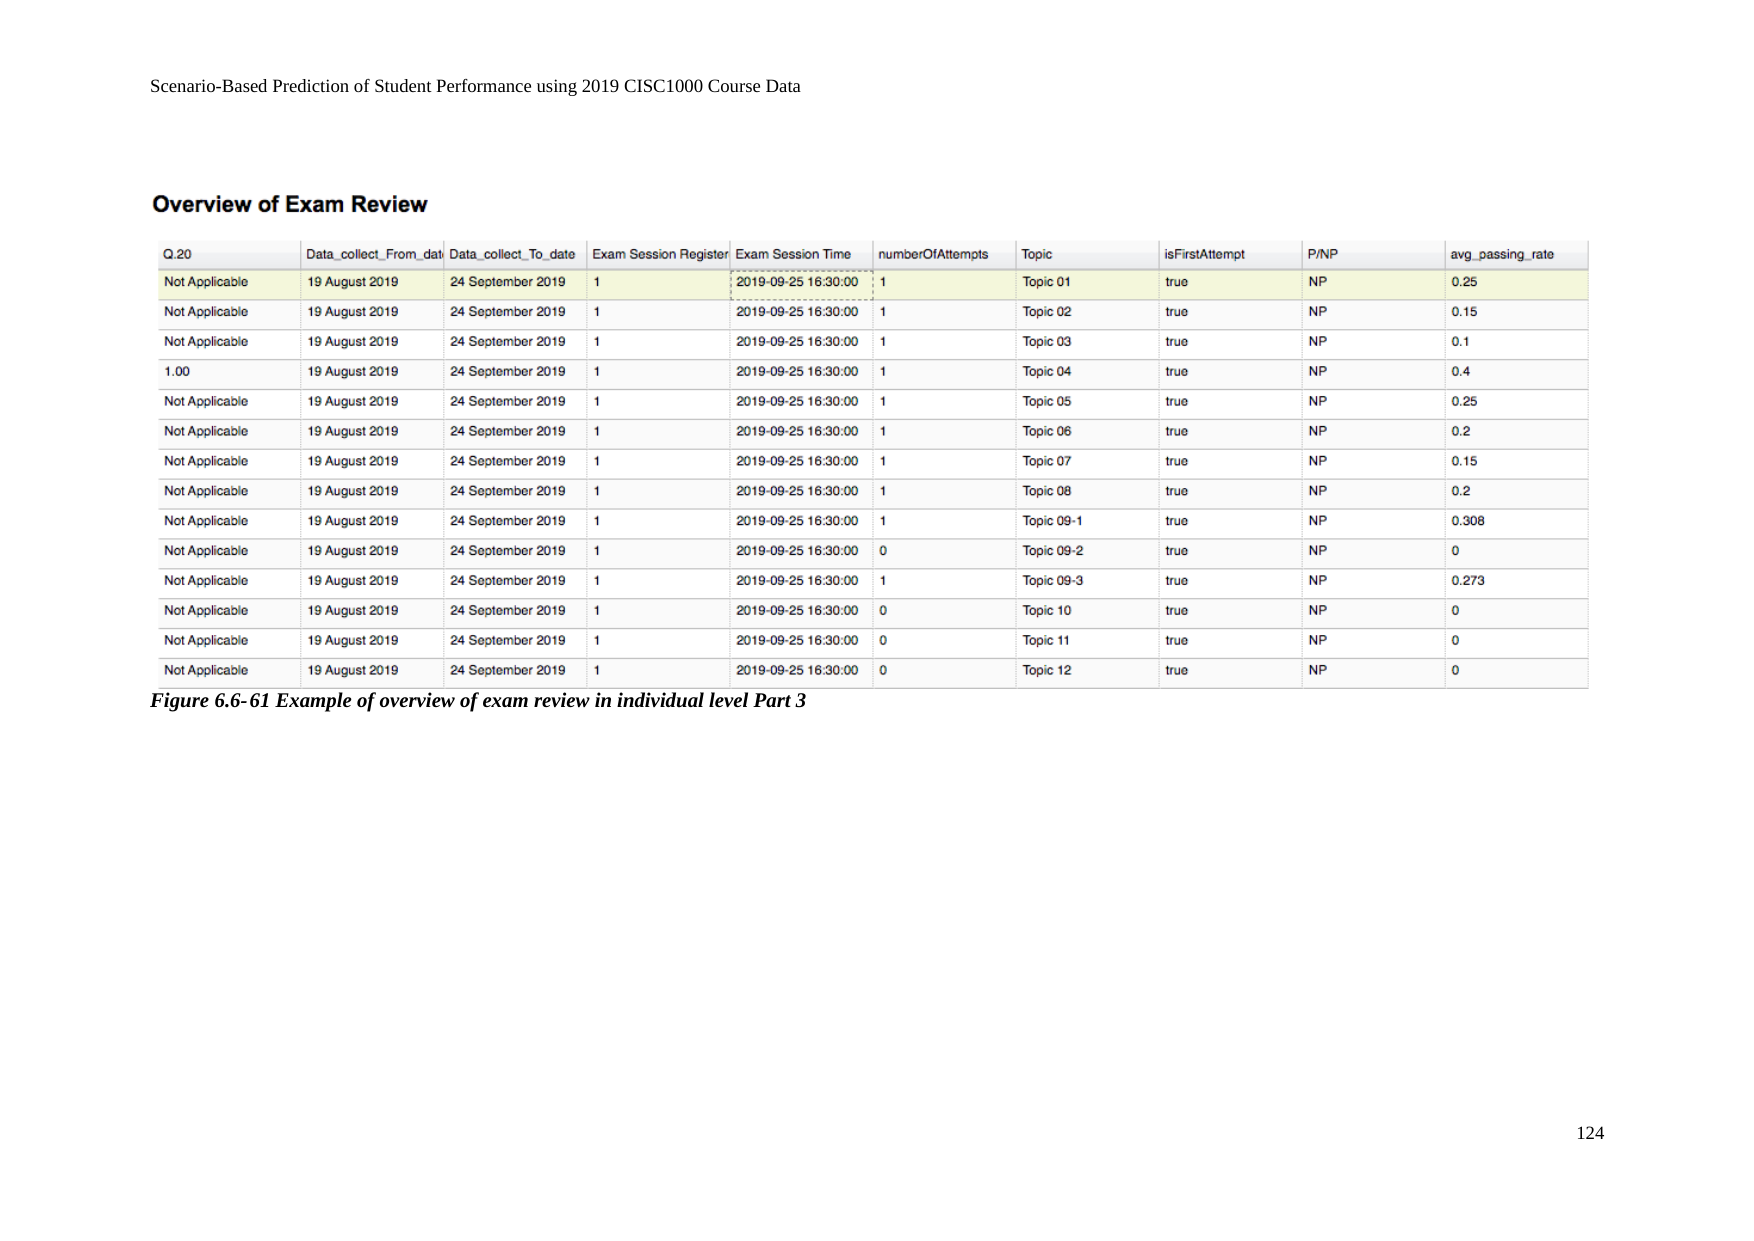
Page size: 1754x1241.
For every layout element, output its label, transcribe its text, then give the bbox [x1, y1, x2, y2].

picture [150, 187, 1589, 689]
